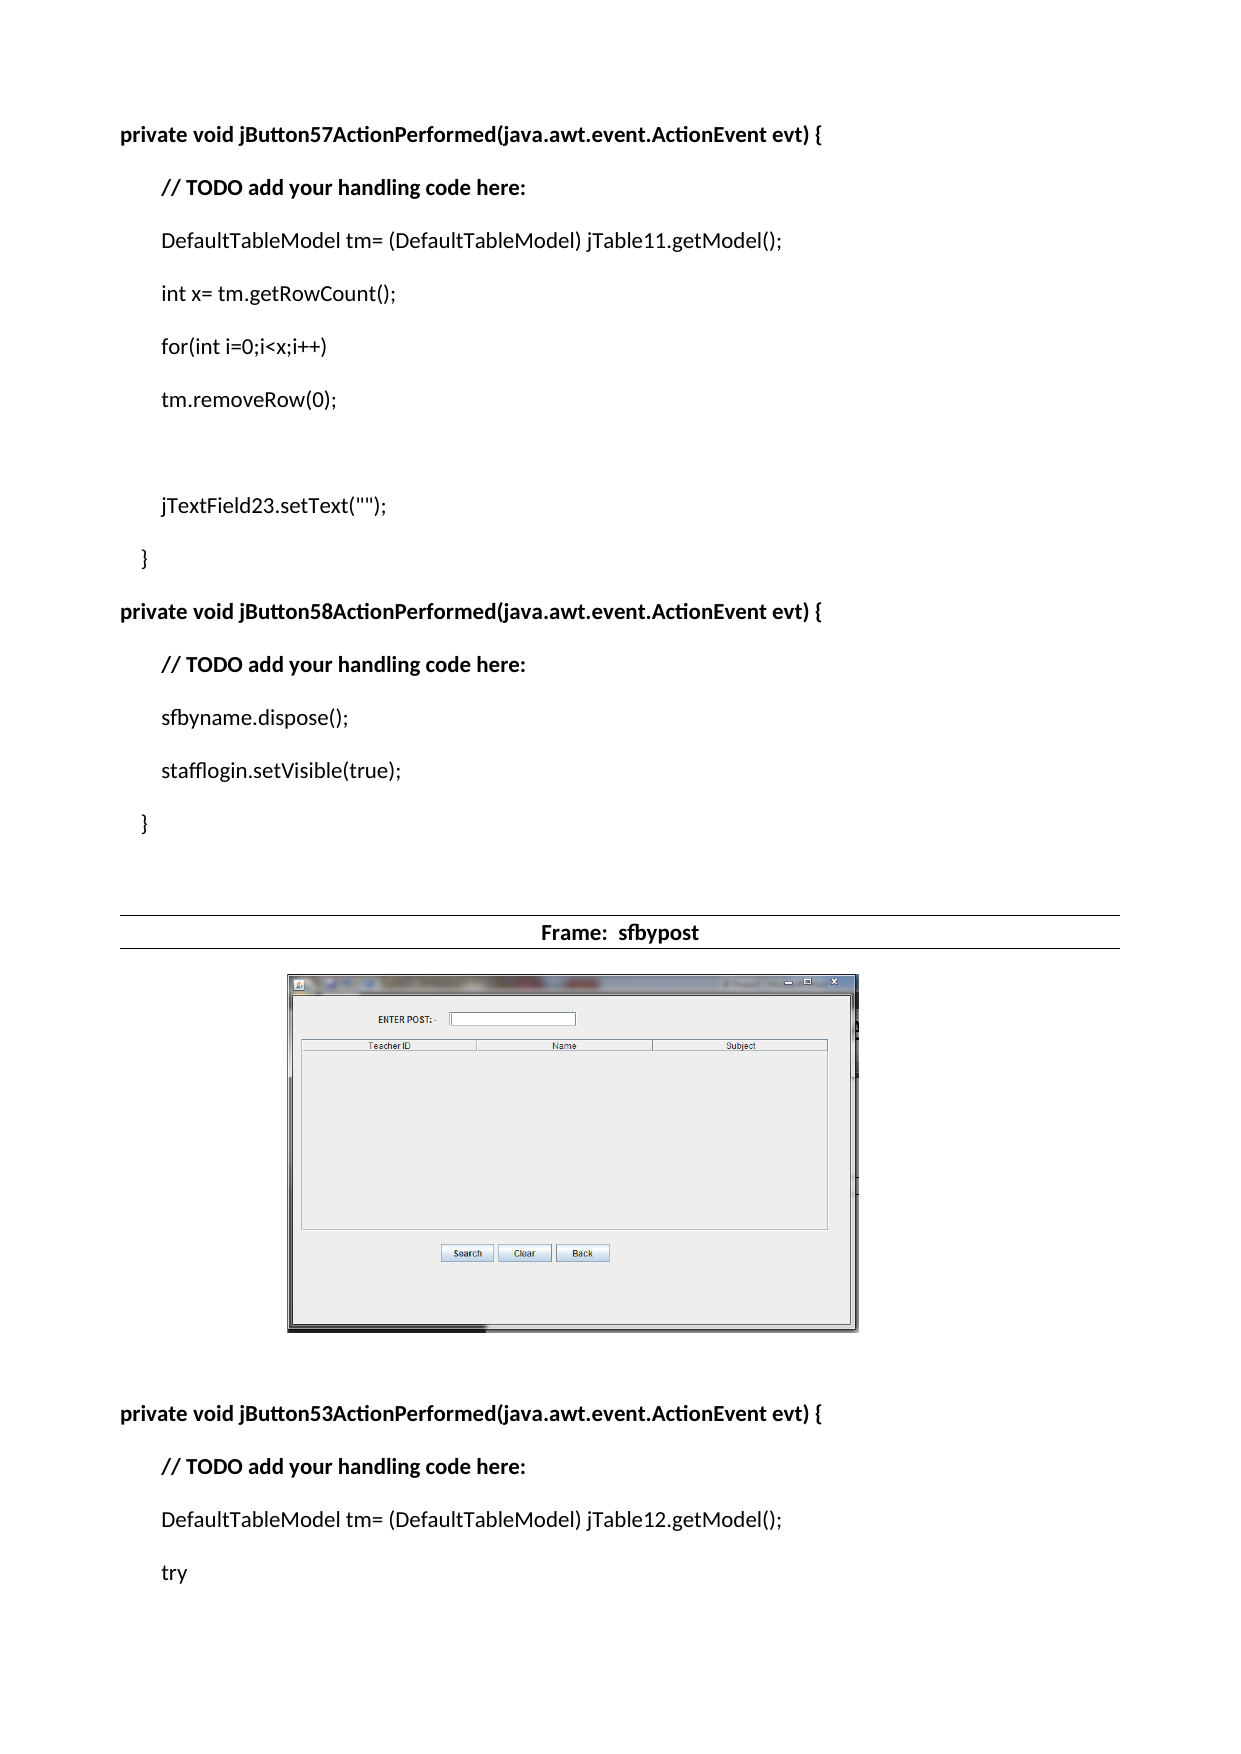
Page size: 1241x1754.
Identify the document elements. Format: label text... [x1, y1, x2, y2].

text // TODO add your handling code here: [120, 650, 1120, 678]
text tm.removeRow(0); [120, 385, 1120, 413]
picture [287, 974, 859, 1333]
text private void jButton57ActionPerformed(java.awt.event.ActionEvent evt) { [120, 120, 1120, 148]
text int x= tm.getRowCount(); [120, 279, 1120, 307]
text try [120, 1558, 1120, 1586]
text private void jButton58ActionPerformed(java.awt.event.ActionEvent evt) { [120, 597, 1120, 625]
text DefaultTableModel tm= (DefaultTableModel) jTable11.getModel(); [120, 226, 1120, 254]
text } [120, 809, 1120, 837]
text private void jButton53ActionPerformed(java.awt.event.ActionEvent evt) { [120, 1399, 1120, 1427]
text } [120, 544, 1120, 572]
text // TODO add your handling code here: [120, 173, 1120, 201]
text DefaultTableModel tm= (DefaultTableModel) jTable12.getModel(); [120, 1505, 1120, 1533]
text jTextField23.setText(""); [120, 491, 1120, 519]
text Frame: sfbypost [120, 916, 1120, 948]
text sfbyname.dispose(); [120, 703, 1120, 731]
text for(int i=0;i<x;i++) [120, 332, 1120, 360]
text // TODO add your handling code here: [120, 1452, 1120, 1480]
text stafflogin.setVisible(true); [120, 756, 1120, 784]
